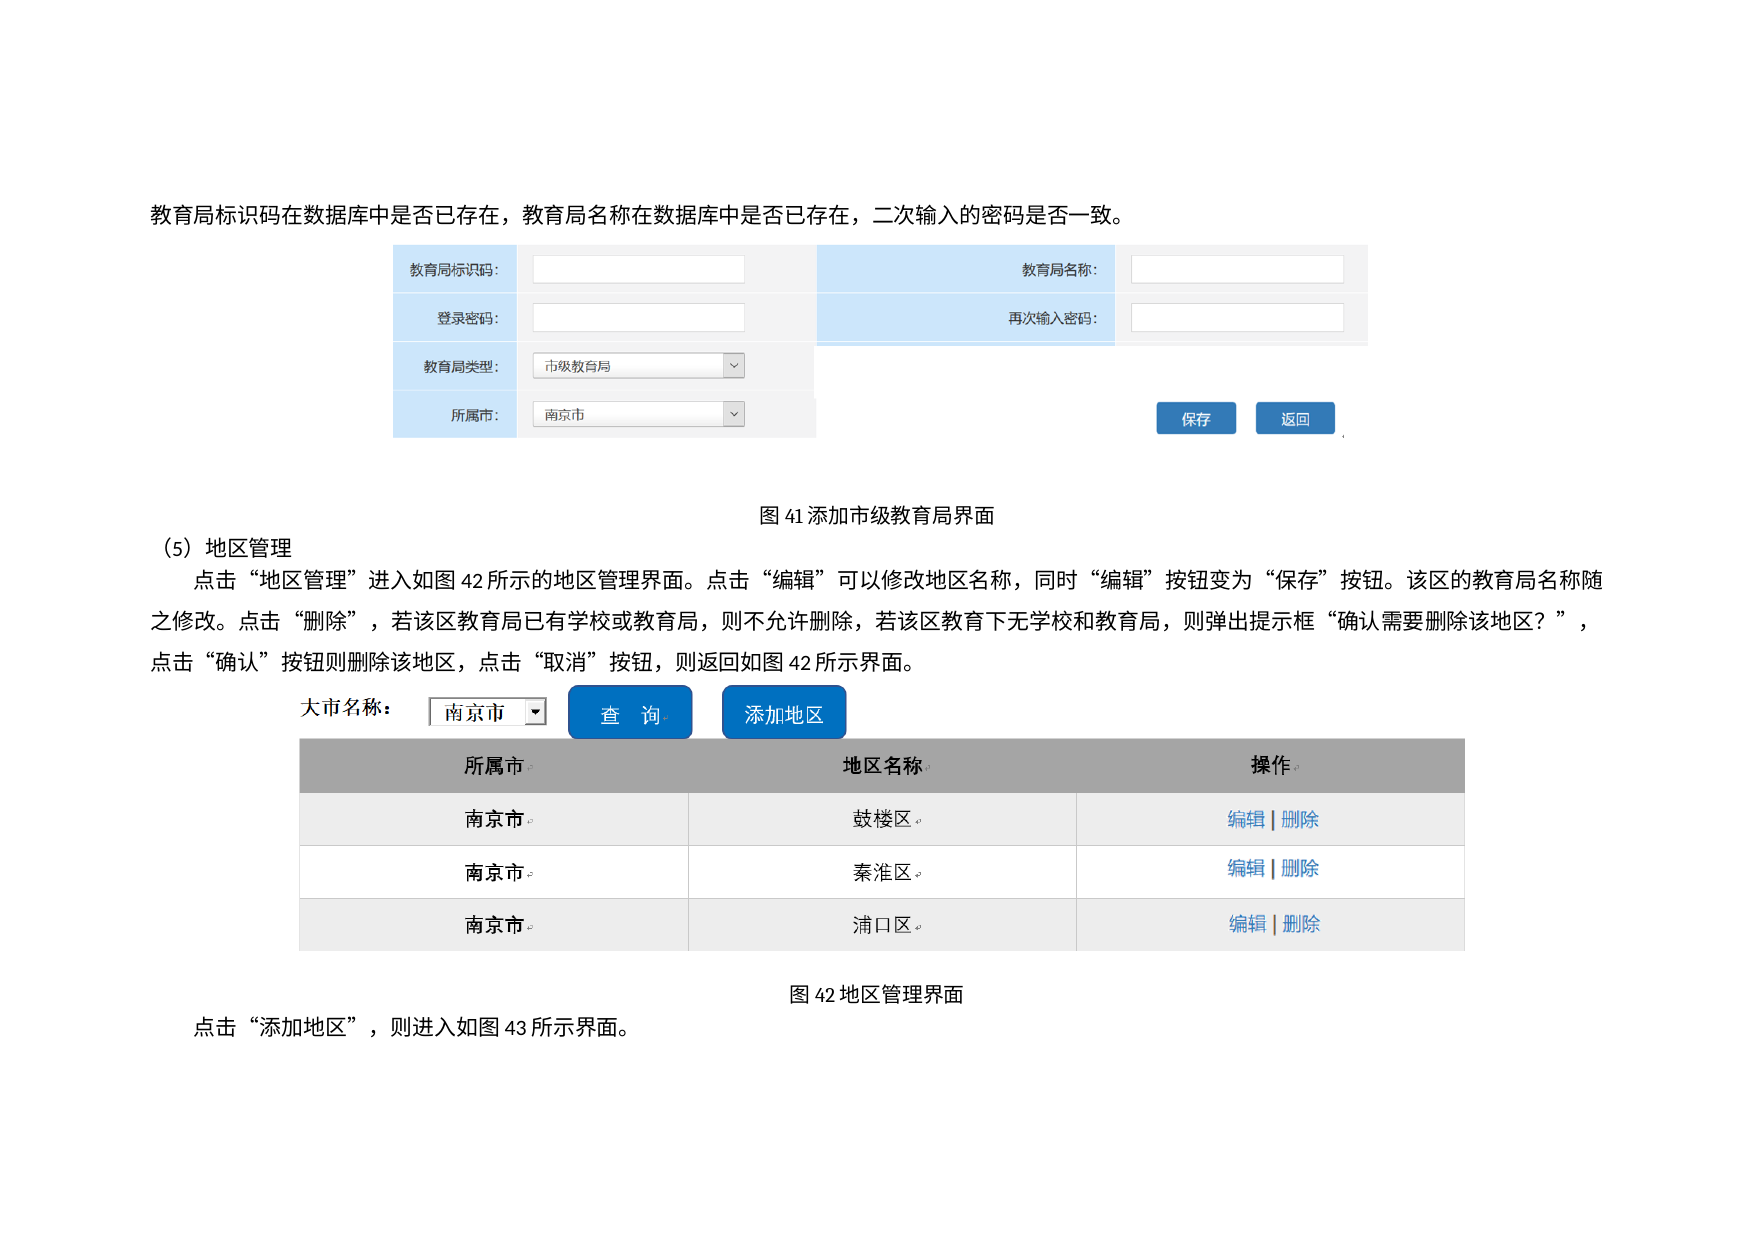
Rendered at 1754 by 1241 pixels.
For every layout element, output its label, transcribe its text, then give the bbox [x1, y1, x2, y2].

picture [386, 238, 1368, 475]
text 图 41 添加市级教育局界面 [150, 498, 1604, 531]
picture [289, 684, 1465, 951]
text （5）地区管理 [150, 531, 1604, 563]
text 点击“添加地区”，则进入如图43所示界面。 [150, 1010, 1604, 1042]
text 图 42 地区管理界面 [150, 977, 1604, 1010]
text 点击“地区管理”进入如图42所示的地区管理界面。点击“编辑”可以修改地区名称，同时“编辑”按钮变为“保存”按钮。该区的教育局名称随之修改。点击“删除”，若该区教育局已有学校或教育局，则不允许删除，若该区教育下无学校和教育局，则弹出提示框“确认需要删除该地区？”，点击“确认”按钮则删除该地区，点击“取消”按钮，则返回如图42所示界面。 [150, 563, 1604, 677]
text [150, 198, 1604, 230]
